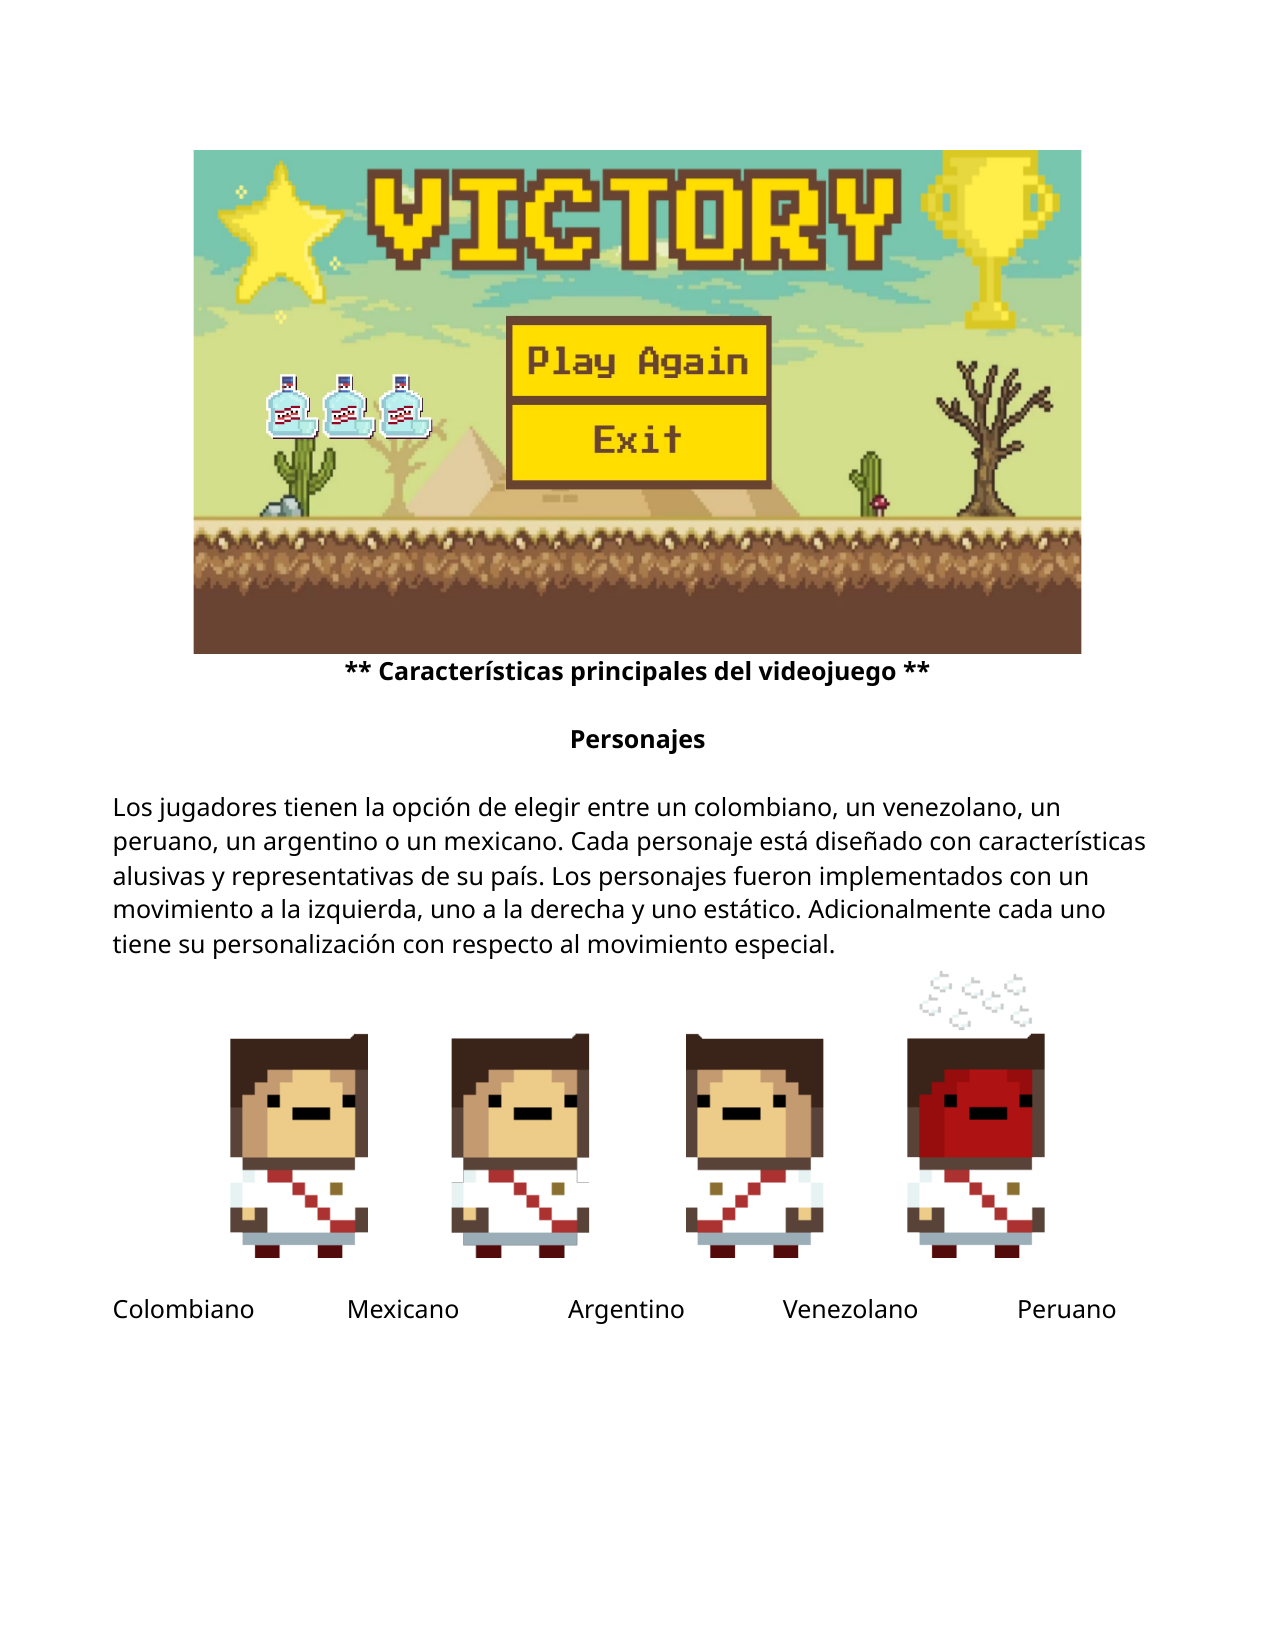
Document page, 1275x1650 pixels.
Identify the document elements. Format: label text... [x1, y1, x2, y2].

picture [451, 1020, 590, 1258]
picture [686, 1020, 824, 1258]
picture [193, 150, 1082, 654]
text Personajes [112, 722, 1162, 756]
picture [230, 1020, 368, 1258]
text Colombiano Mexicano Argentino Venezolano Peruano [112, 1292, 1162, 1326]
text Los jugadores tienen la opción de elegir entre un colombiano, un venezolano, un peruano, un argentino o un mexicano. Cada personaje está diseñado con características alusivas y representativas de su país. Los personajes fueron implementados con un movimiento a la izquierda, uno a la derecha y uno estático. Adicionalmente cada uno tiene su personalización con respecto al movimiento especial. [112, 790, 1162, 960]
text ** Características principales del videojuego ** [112, 654, 1162, 688]
picture [907, 960, 1045, 1258]
